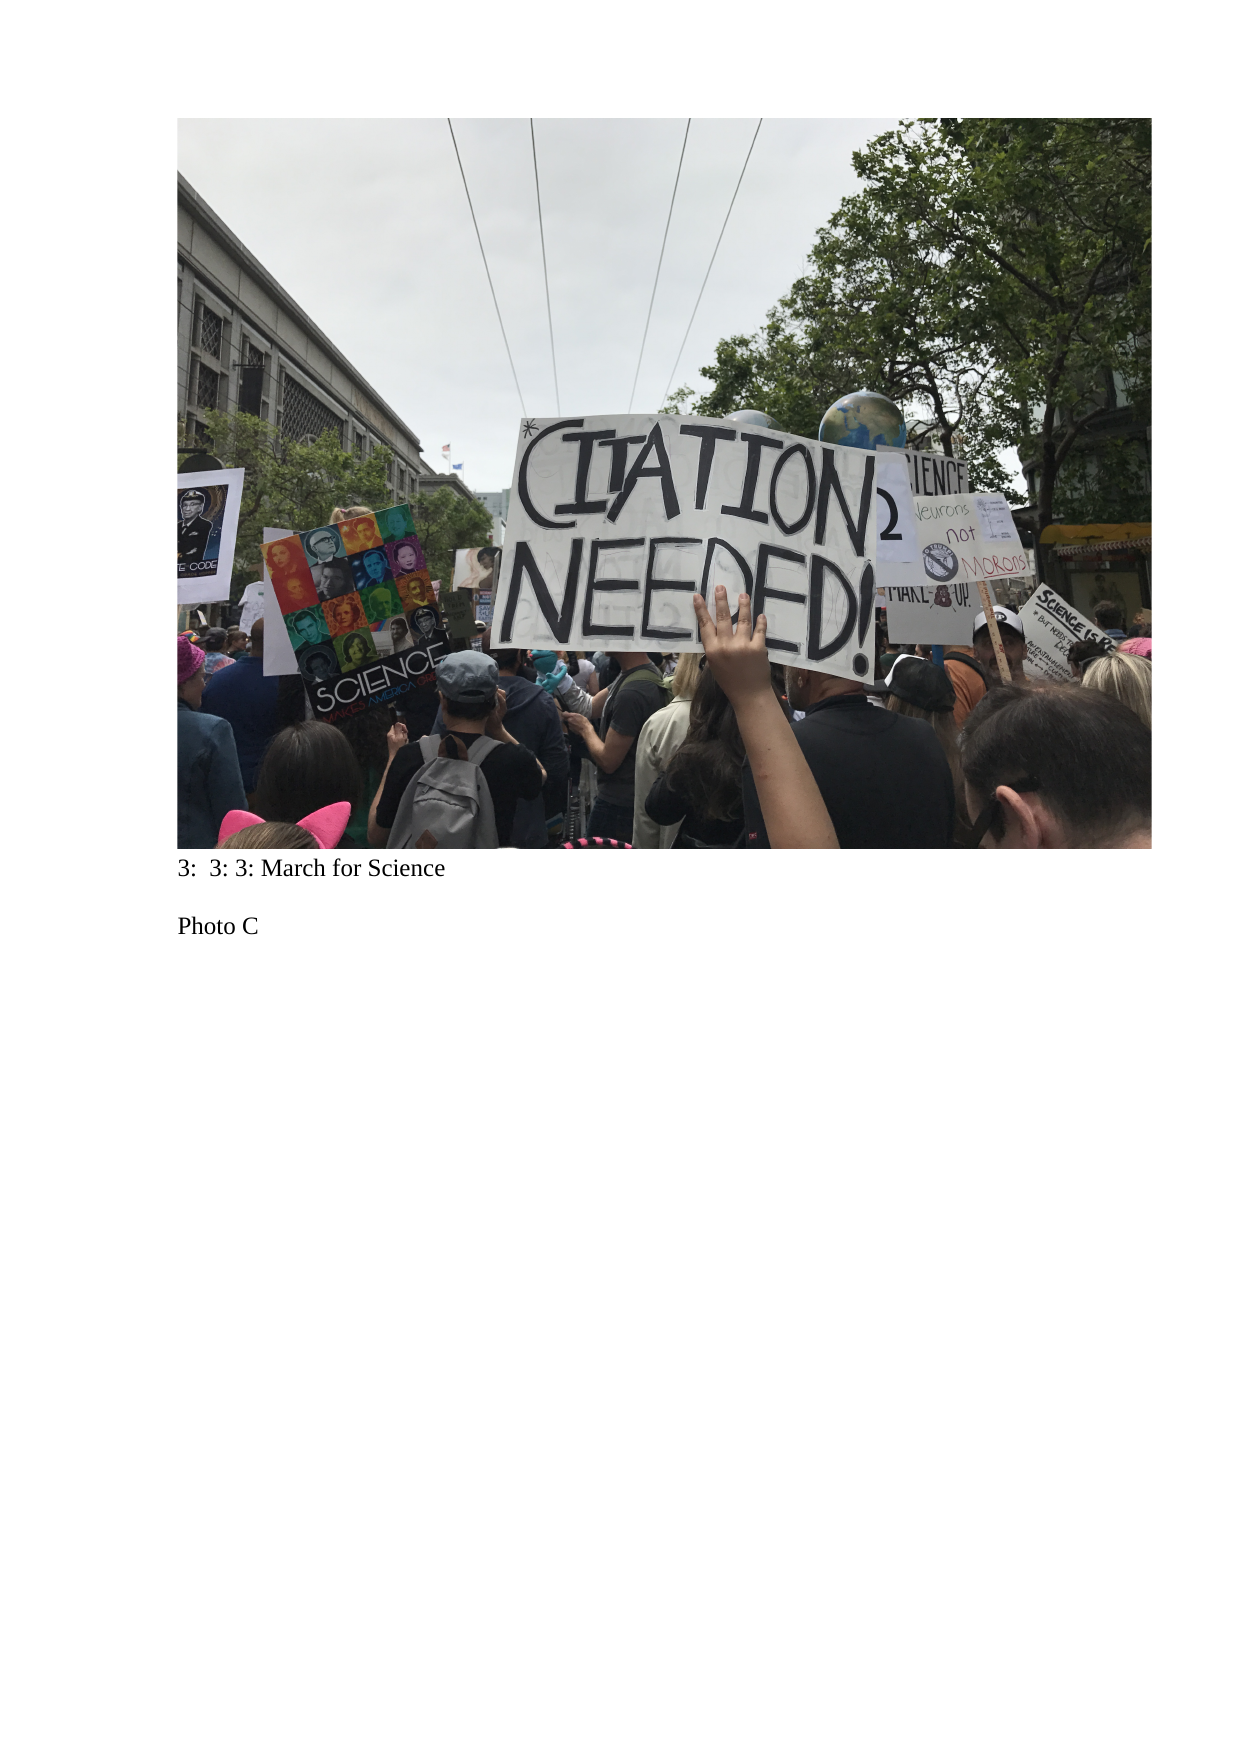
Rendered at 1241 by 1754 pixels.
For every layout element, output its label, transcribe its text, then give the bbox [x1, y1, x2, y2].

picture [177, 118, 1152, 849]
text 3: 3: 3: March for Science [177, 849, 1152, 882]
text Photo C [177, 911, 1152, 940]
